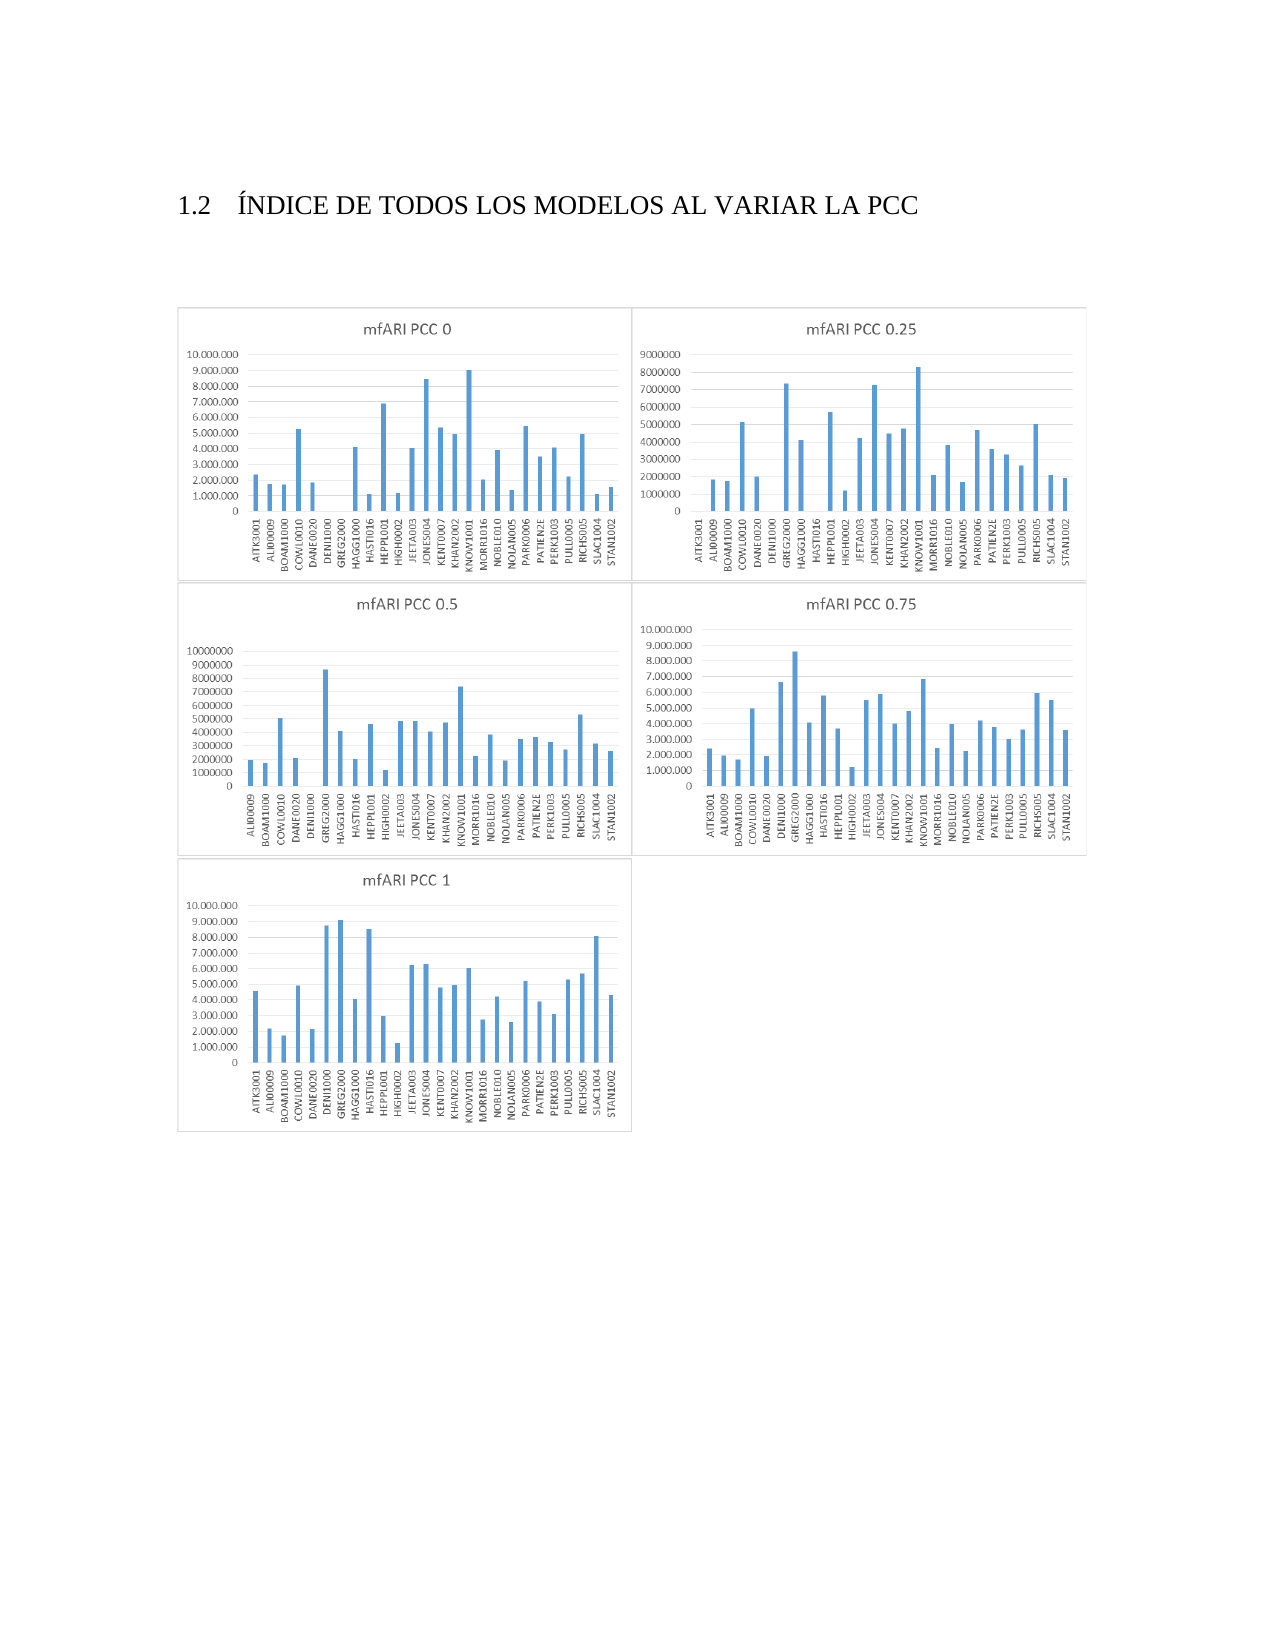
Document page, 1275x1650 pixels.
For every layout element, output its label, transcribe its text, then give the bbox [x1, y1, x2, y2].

picture [177, 307, 1087, 581]
picture [177, 858, 632, 1132]
picture [177, 582, 1087, 856]
subtitle ÍNDICE DE TODOS LOS MODELOS AL VARIAR LA PCC [177, 189, 1098, 220]
